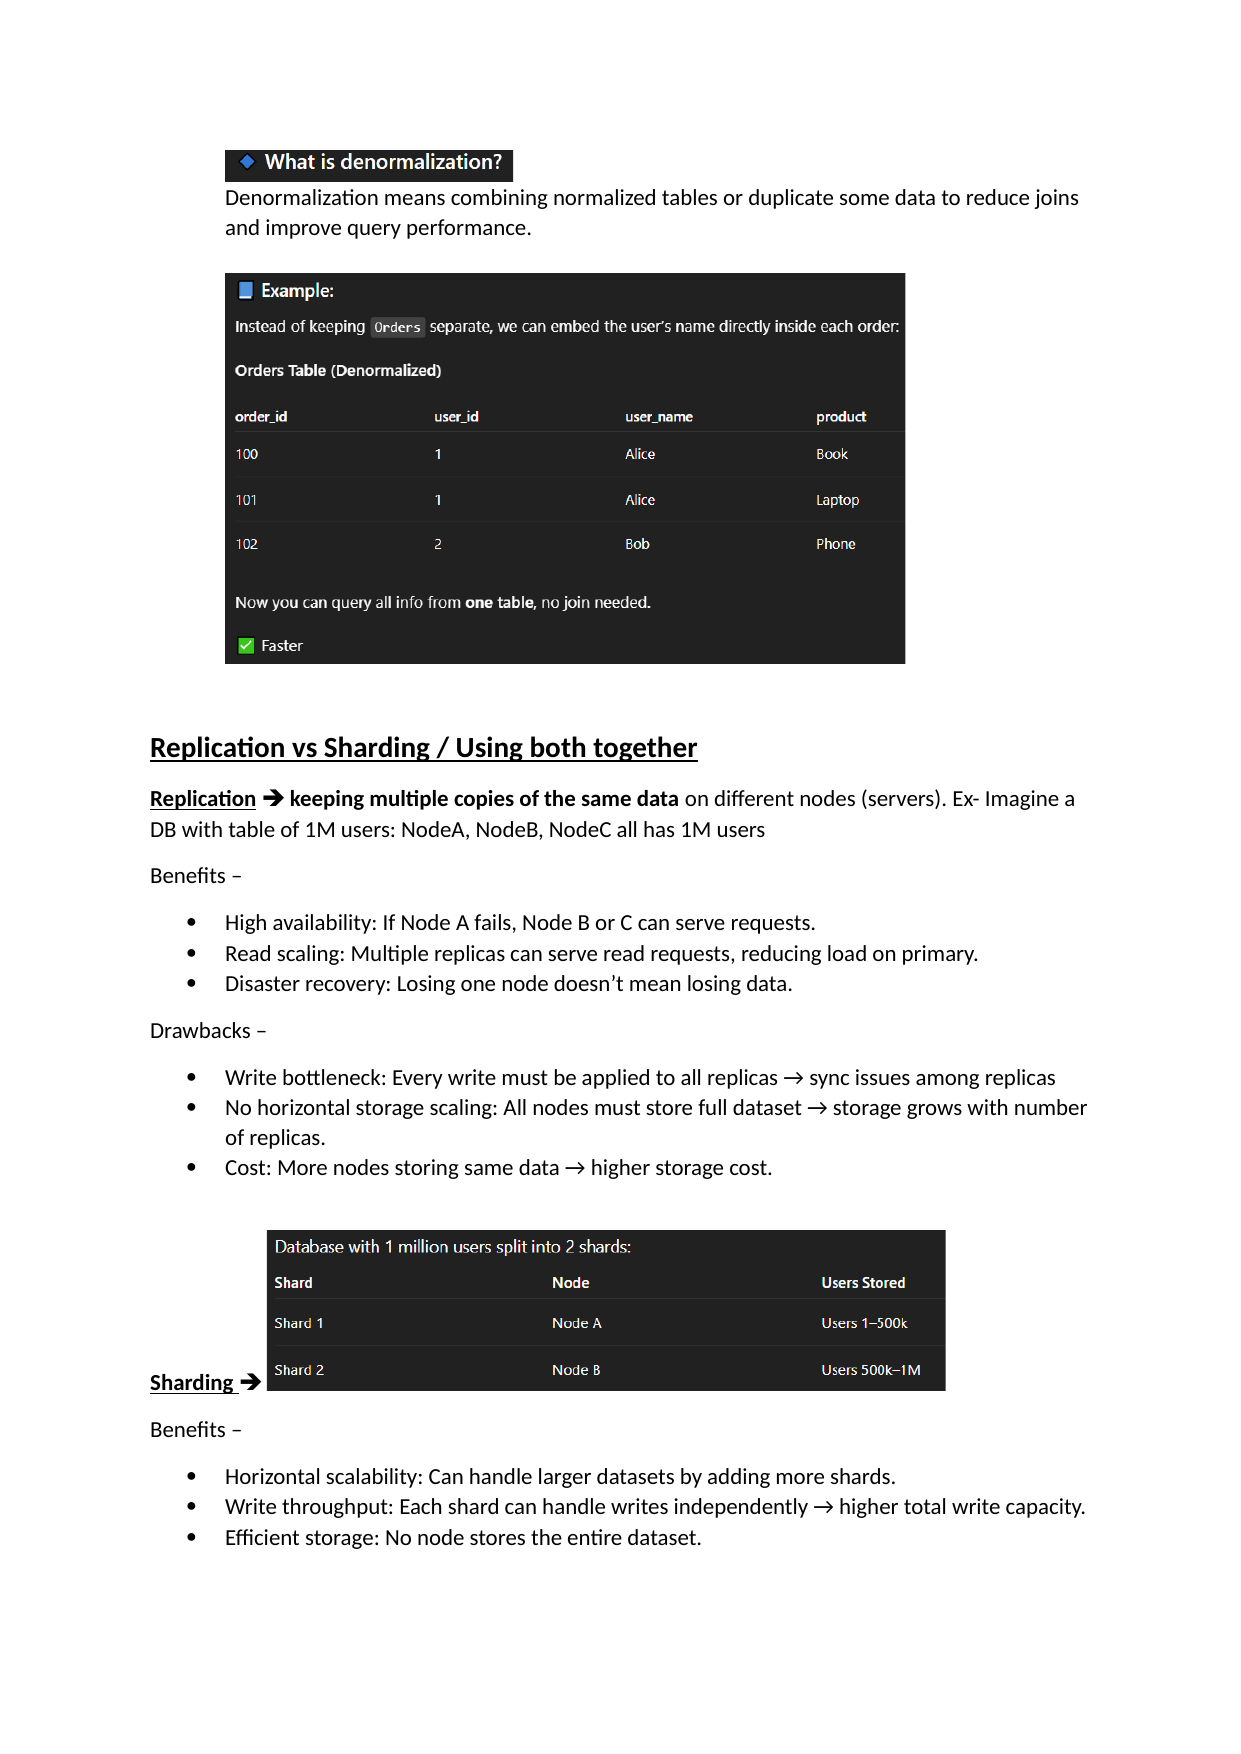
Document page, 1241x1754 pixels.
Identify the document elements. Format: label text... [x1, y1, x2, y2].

text Replication vs Sharding / Using both together [150, 729, 1090, 765]
list Disaster recovery: Losing one node doesn’t mean losing data. [187, 969, 1090, 997]
picture [266, 1230, 946, 1391]
list Efficient storage: No node stores the entire dataset. [187, 1523, 1090, 1551]
list Cost: More nodes storing same data → higher storage cost. [187, 1153, 1090, 1181]
text Drawbacks – [150, 1016, 1090, 1044]
list No horizontal storage scaling: All nodes must store full dataset → storage grows with number of replicas. [187, 1093, 1090, 1151]
picture [225, 150, 514, 182]
list Denormalization means combining normalized tables or duplicate some data to reduce joins and improve query performance. [225, 183, 1090, 242]
list Horizontal scalability: Can handle larger datasets by adding more shards. [187, 1462, 1090, 1490]
text Replication keeping multiple copies of the same data on different nodes (servers). Ex- Imagine a DB with table of 1M users: NodeA, NodeB, NodeC all has 1M users [150, 784, 1090, 843]
picture [225, 273, 906, 664]
text Benefits – [150, 862, 1090, 890]
text Benefits – [150, 1415, 1090, 1443]
list Write throughput: Each shard can handle writes independently → higher total write capacity. [187, 1492, 1090, 1521]
list Write bottleneck: Every write must be applied to all replicas → sync issues among replicas [187, 1063, 1090, 1091]
list Read scaling: Multiple replicas can serve read requests, reducing load on primary. [187, 939, 1090, 967]
list High availability: If Node A fails, Node B or C can serve requests. [187, 908, 1090, 937]
